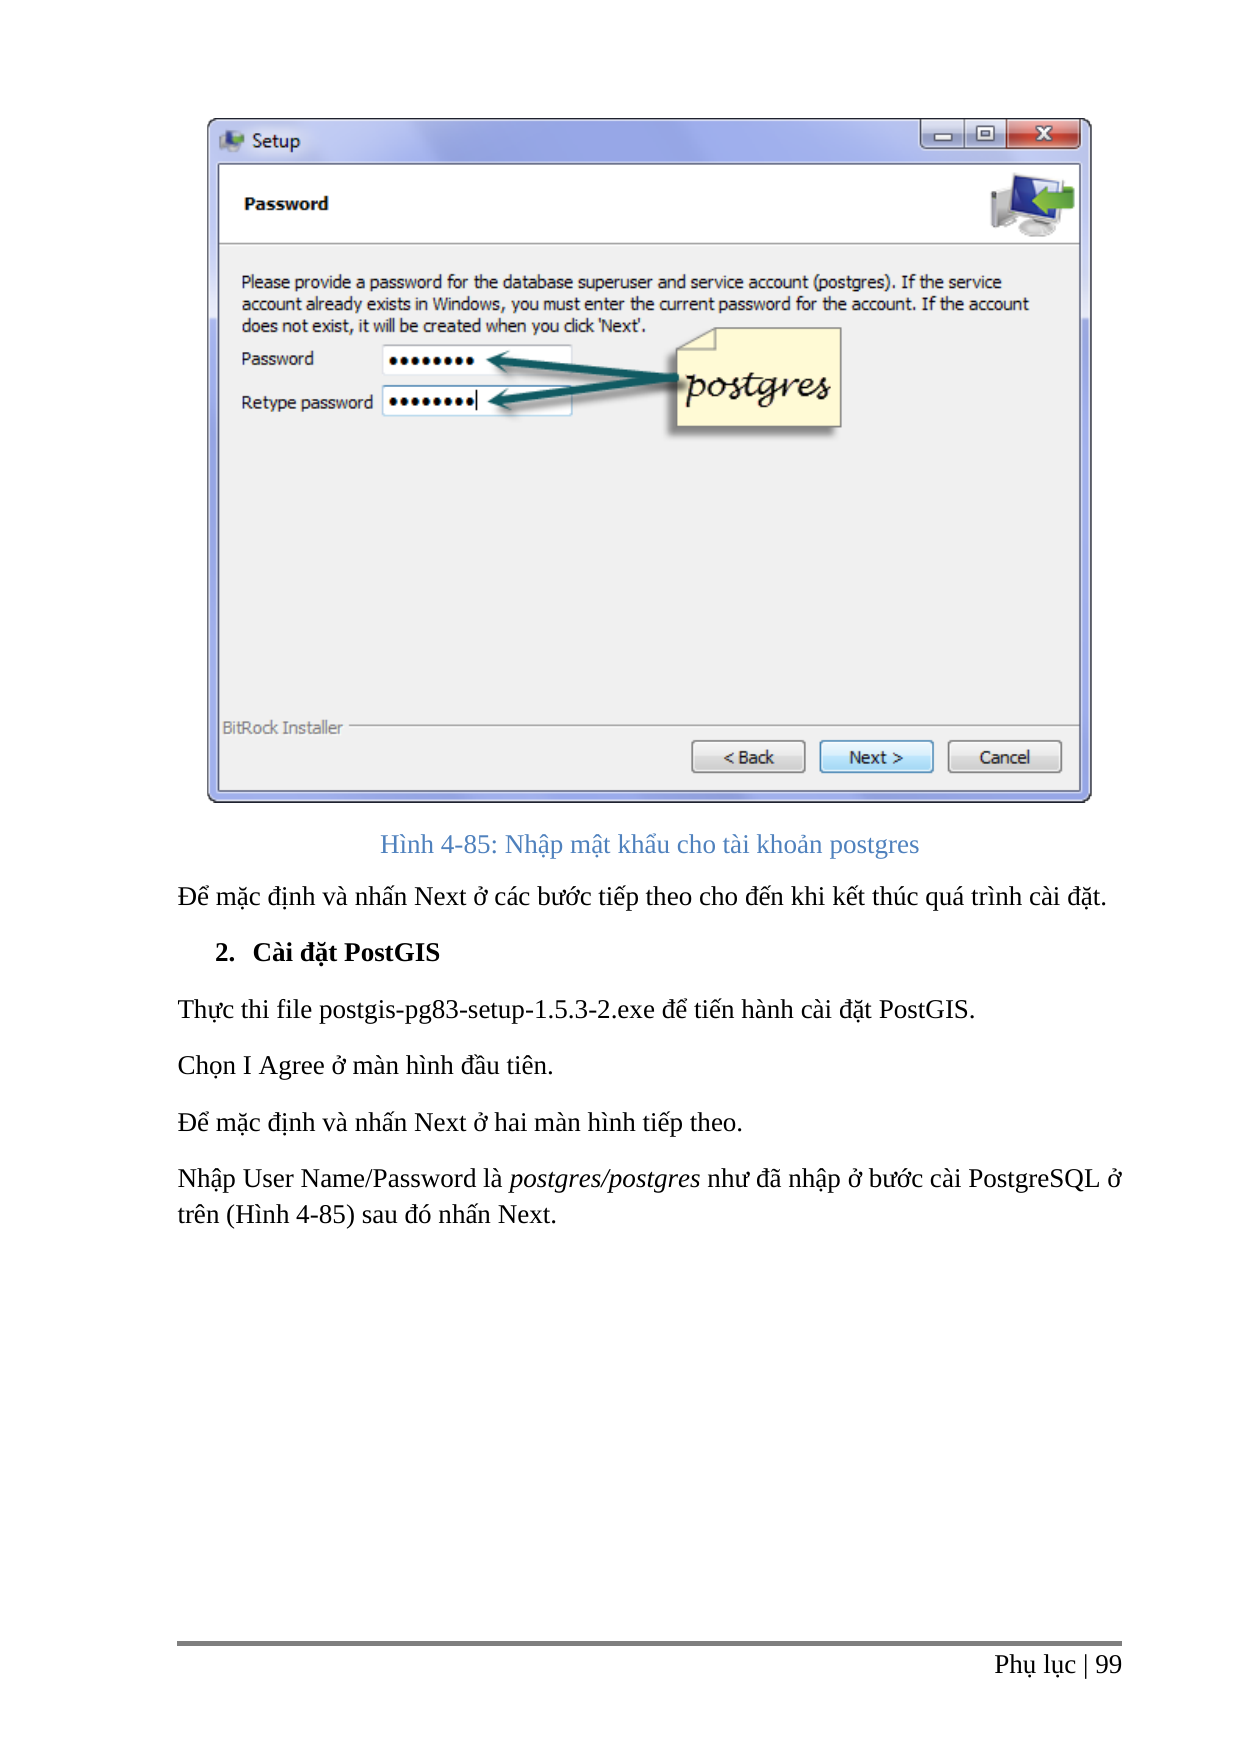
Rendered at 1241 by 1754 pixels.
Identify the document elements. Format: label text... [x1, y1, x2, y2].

list Cài đặt PostGIS [215, 936, 1122, 967]
text Thực thi file postgis-pg83-setup-1.5.3-2.exe để tiến hành cài đặt PostGIS. [177, 993, 1122, 1024]
text Để mặc định và nhấn Next ở hai màn hình tiếp theo. [177, 1106, 1122, 1137]
text Chọn I Agree ở màn hình đầu tiên. [177, 1049, 1122, 1081]
text Để mặc định và nhấn Next ở các bước tiếp theo cho đến khi kết thúc quá trình cài đặt. [177, 880, 1122, 911]
picture [207, 118, 1092, 803]
